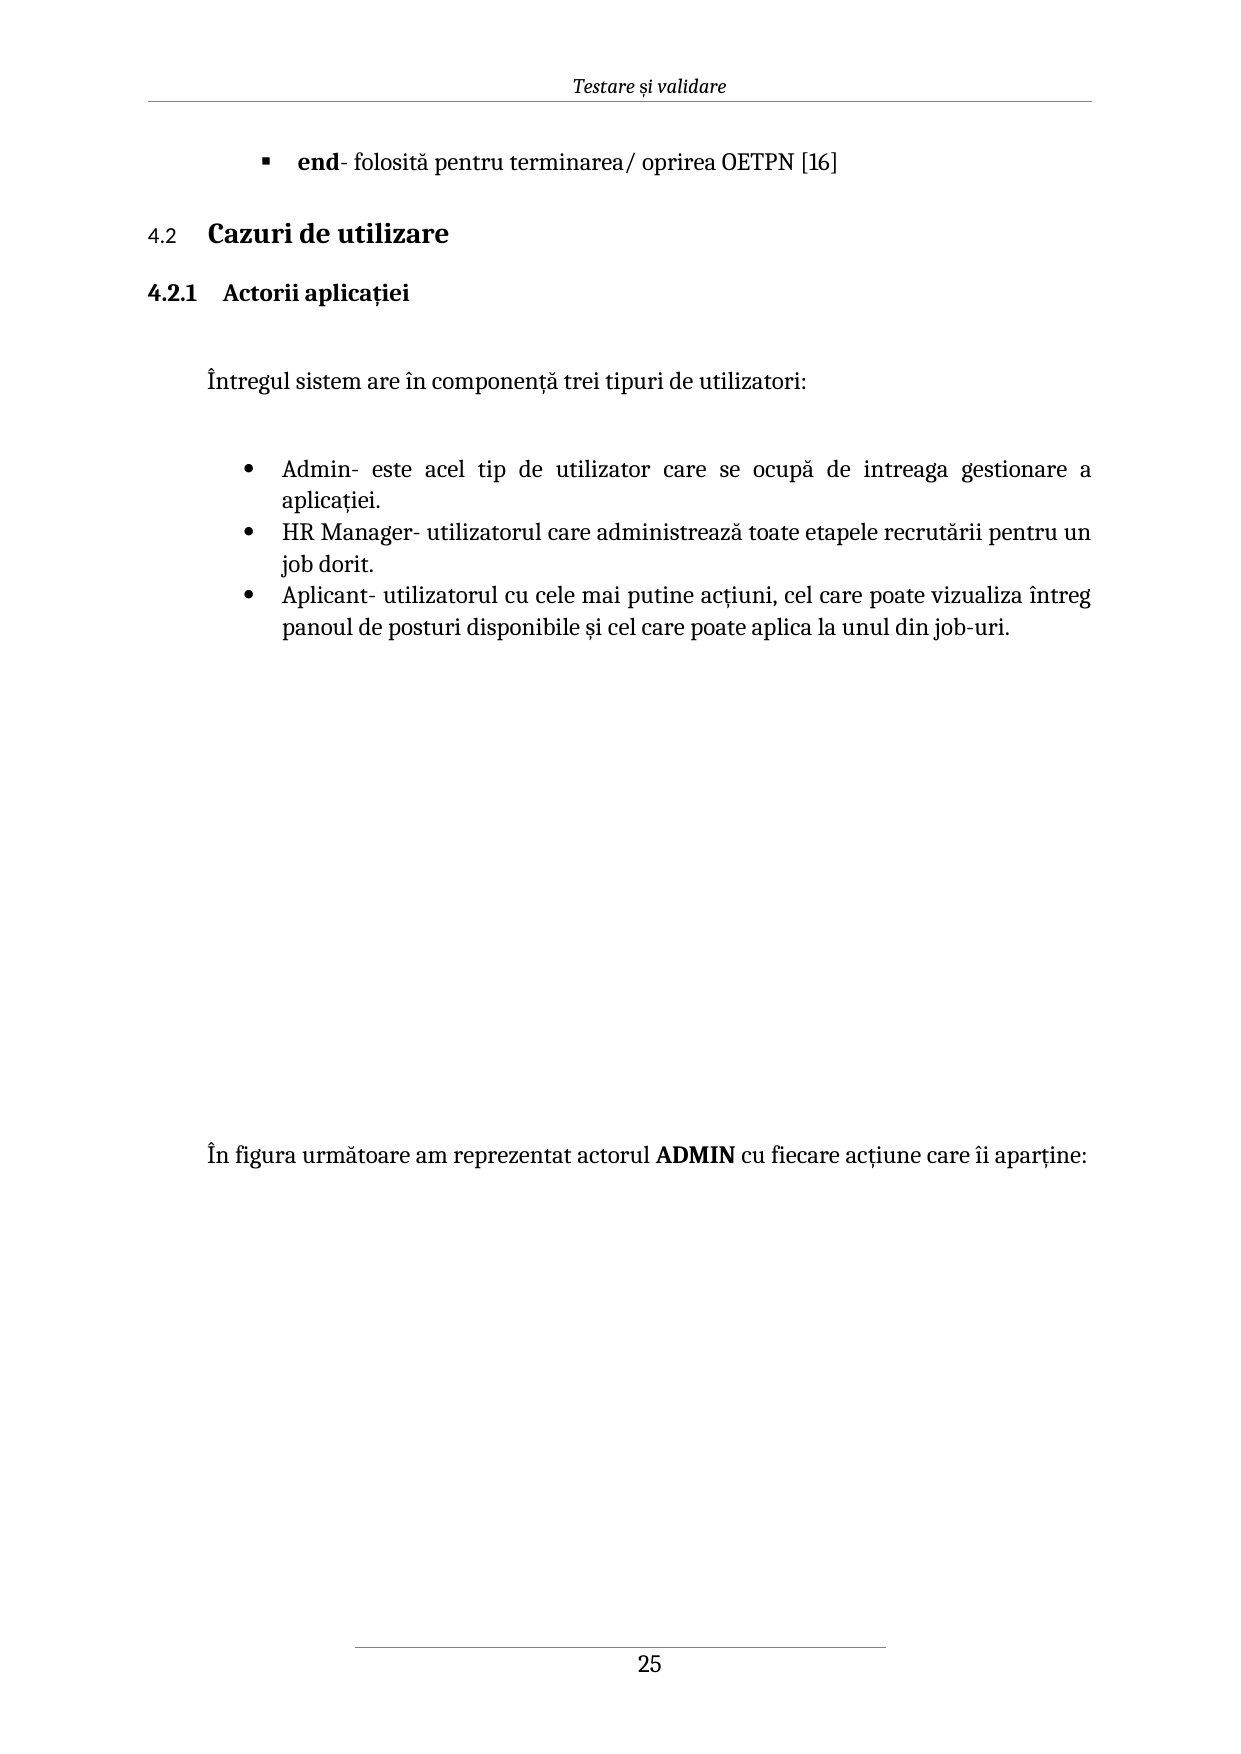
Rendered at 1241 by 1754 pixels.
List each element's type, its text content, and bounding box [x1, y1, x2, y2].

list end- folosită pentru terminarea/ oprirea OETPN [16] [260, 148, 1092, 176]
list HR Manager- utilizatorul care administrează toate etapele recrutării pentru un job dorit. [244, 518, 1092, 578]
text În figura următoare am reprezentat actorul ADMIN cu fiecare acțiune care îi aparține: [148, 1141, 1092, 1170]
subtitle Cazuri de utilizare [148, 217, 1092, 250]
subtitle Actorii aplicației [148, 279, 1092, 307]
list Aplicant- utilizatorul cu cele mai putine acțiuni, cel care poate vizualiza întreg panoul de posturi disponibile și cel care poate aplica la unul din job-uri. [244, 581, 1092, 641]
list Admin- este acel tip de utilizator care se ocupă de intreaga gestionare a aplicației. [244, 455, 1092, 515]
text Întregul sistem are în componență trei tipuri de utilizatori: [148, 367, 1092, 396]
